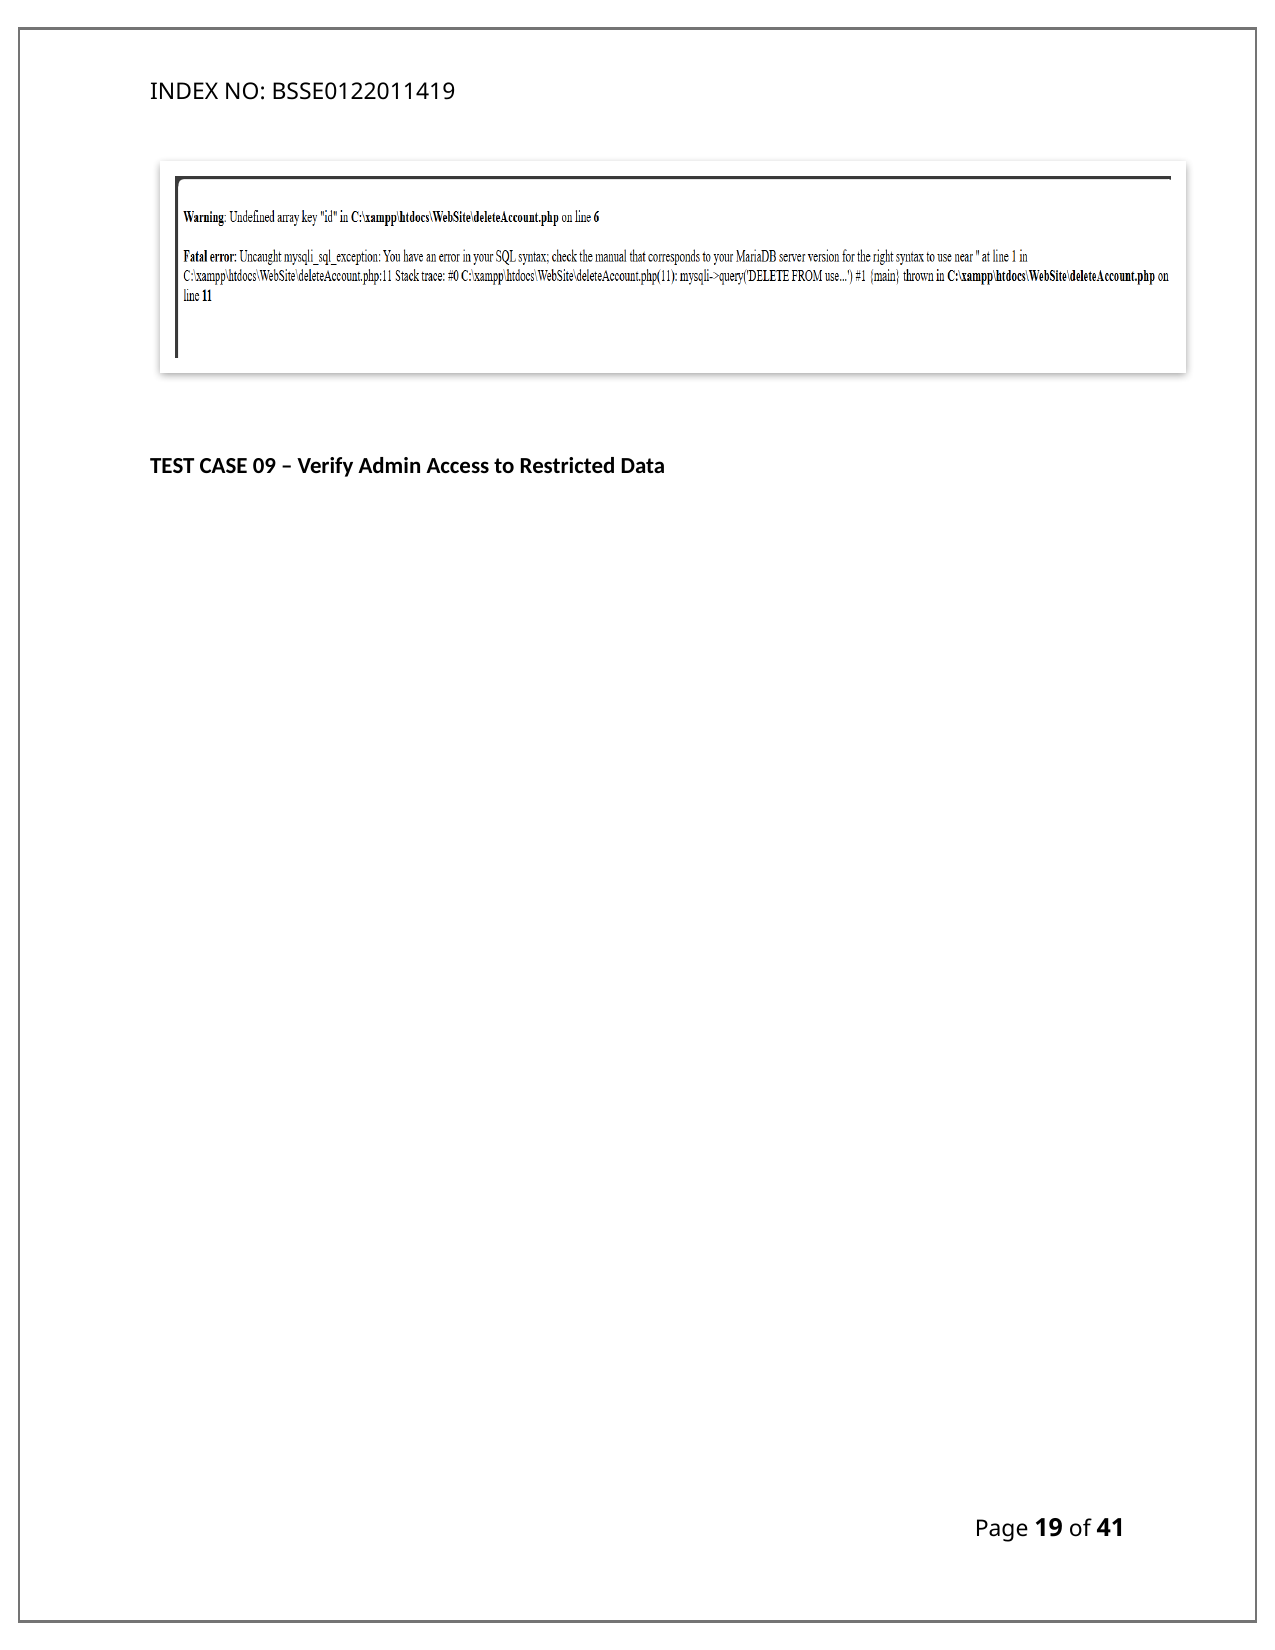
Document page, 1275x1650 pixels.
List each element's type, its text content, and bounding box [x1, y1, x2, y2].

picture [175, 176, 1171, 358]
text TEST CASE 09 – Verify Admin Access to Restricted Data [150, 452, 1125, 479]
